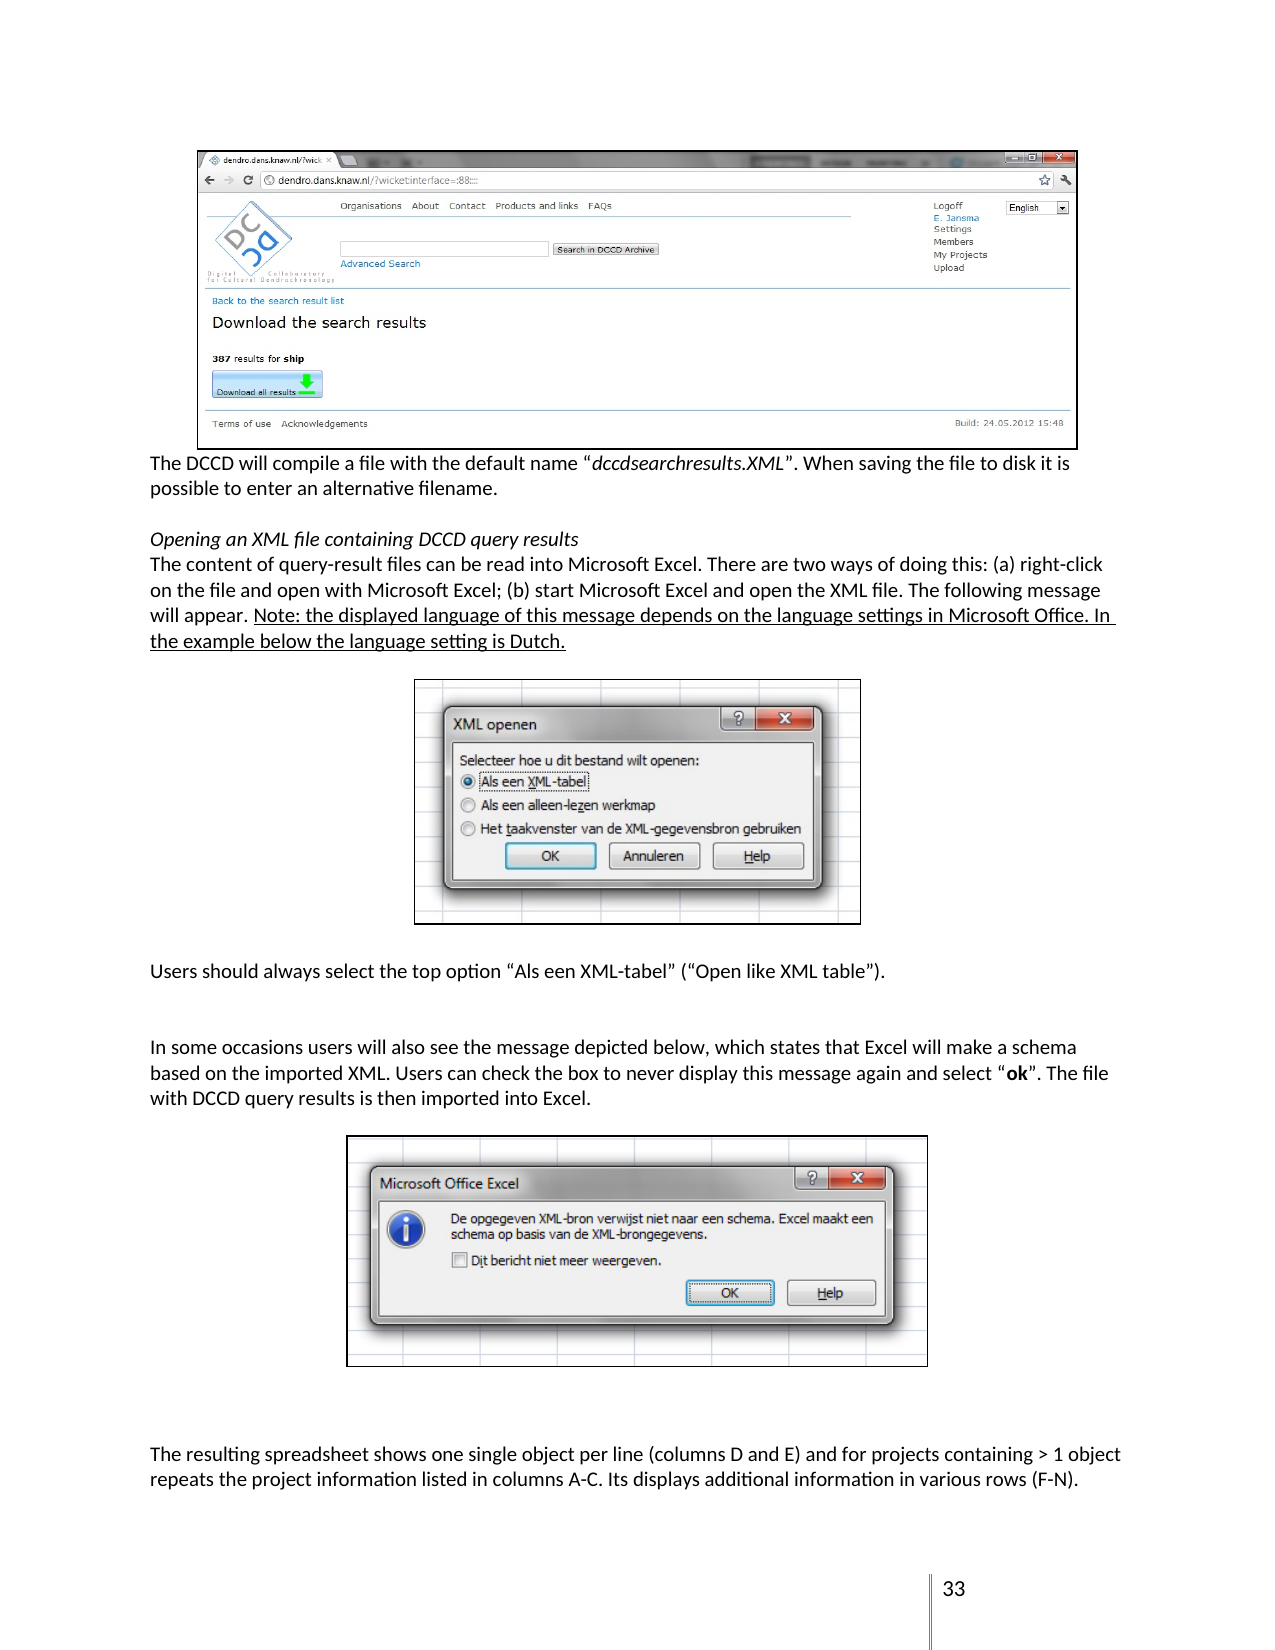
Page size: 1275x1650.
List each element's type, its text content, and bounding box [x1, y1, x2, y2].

picture [348, 1137, 927, 1366]
text Opening an XML file containing DCCD query results [150, 526, 1125, 552]
picture [415, 680, 860, 923]
text In some occasions users will also see the message depicted below, which states that Excel will make a schema based on the imported XML. Users can check the box to never display this message again and select “ok”. The file with DCCD query results is then imported into Excel. [150, 1034, 1125, 1111]
text The content of query-result files can be read into Microsoft Excel. There are two ways of doing this: (a) right-click on the file and open with Microsoft Excel; (b) start Microsoft Excel and open the XML file. The following message will appear. Note: the displayed language of this message depends on the language settings in Microsoft Office. In the example below the language setting is Dutch. [150, 552, 1125, 653]
picture [198, 152, 1076, 448]
text The resulting spreadsheet shows one single object per line (columns D and E) and for projects containing > 1 object repeats the project information listed in columns A-C. Its displays additional information in various rows (F-N). [150, 1441, 1125, 1492]
text Users should always select the top option “Als een XML-tabel” (“Open like XML table”). [150, 958, 1125, 984]
